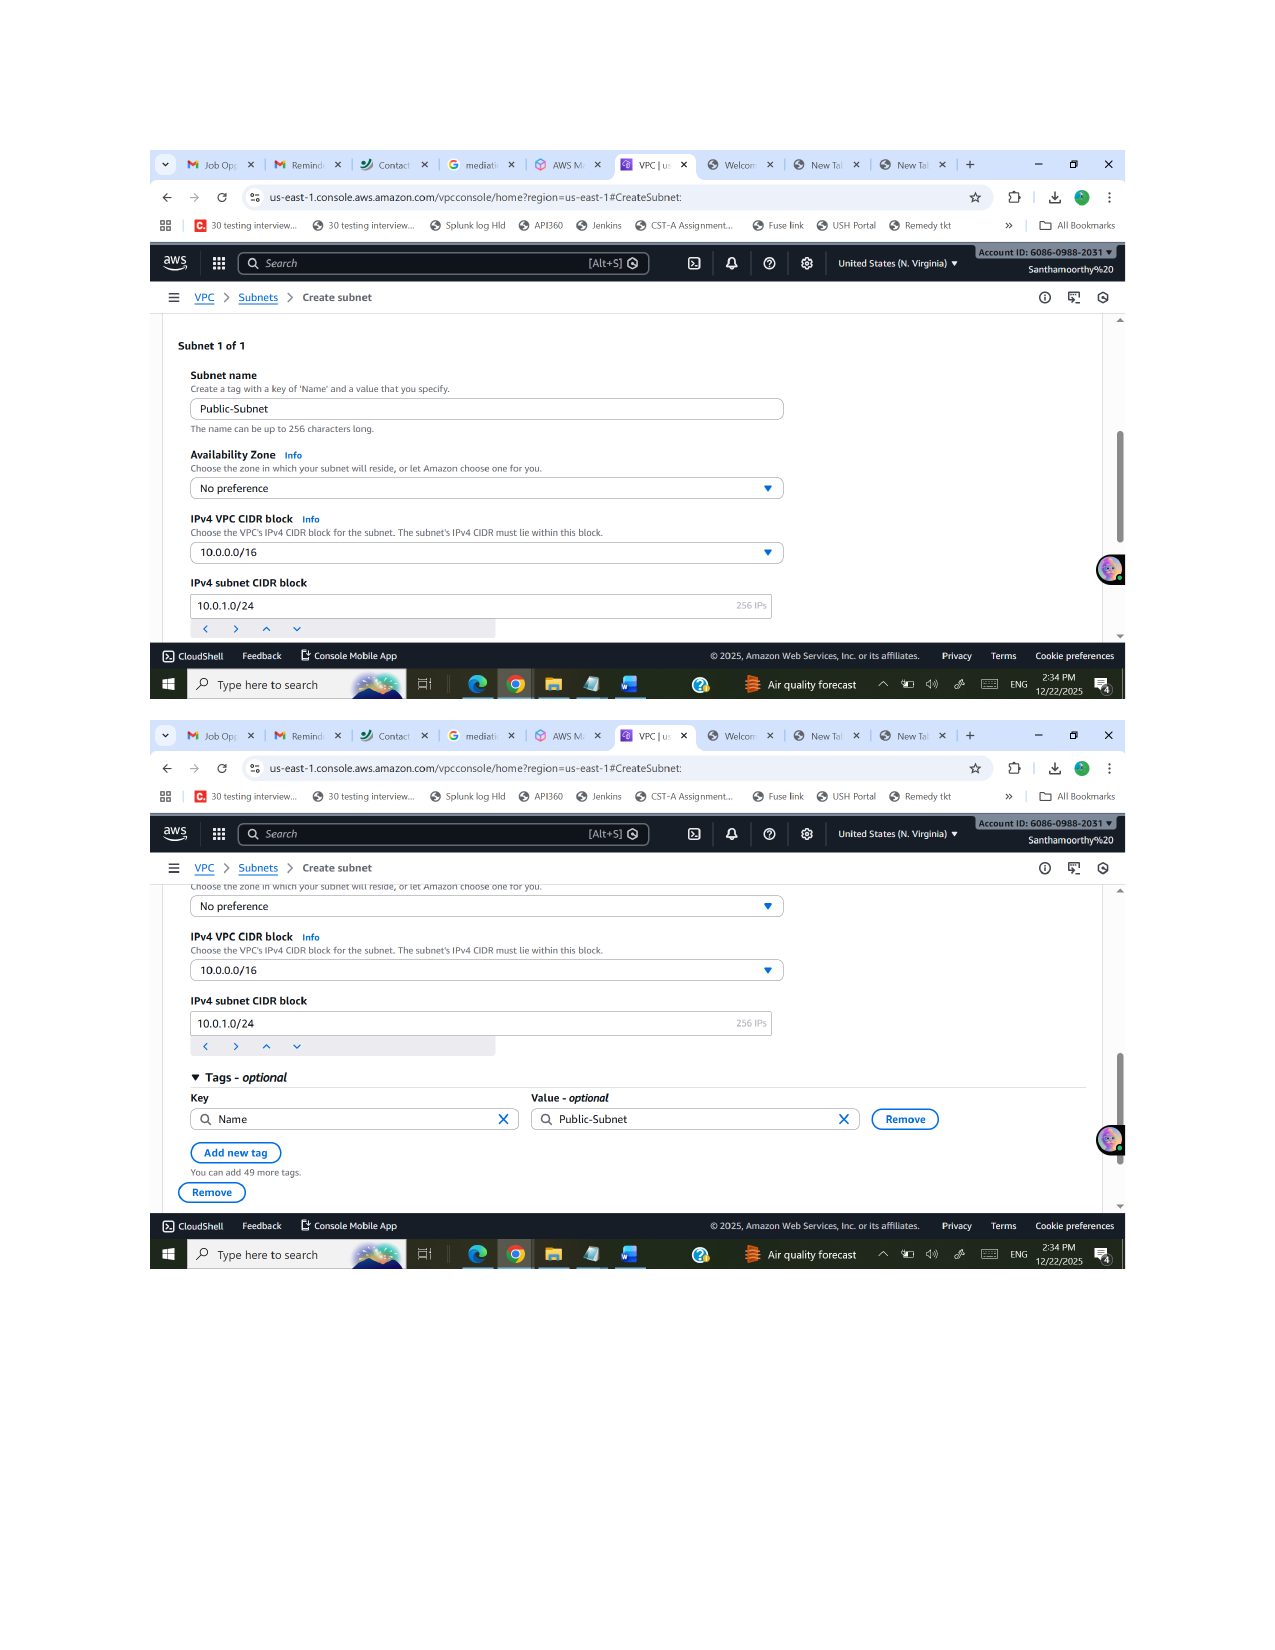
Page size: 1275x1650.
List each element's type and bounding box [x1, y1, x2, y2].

picture [150, 150, 1125, 699]
picture [150, 720, 1125, 1269]
